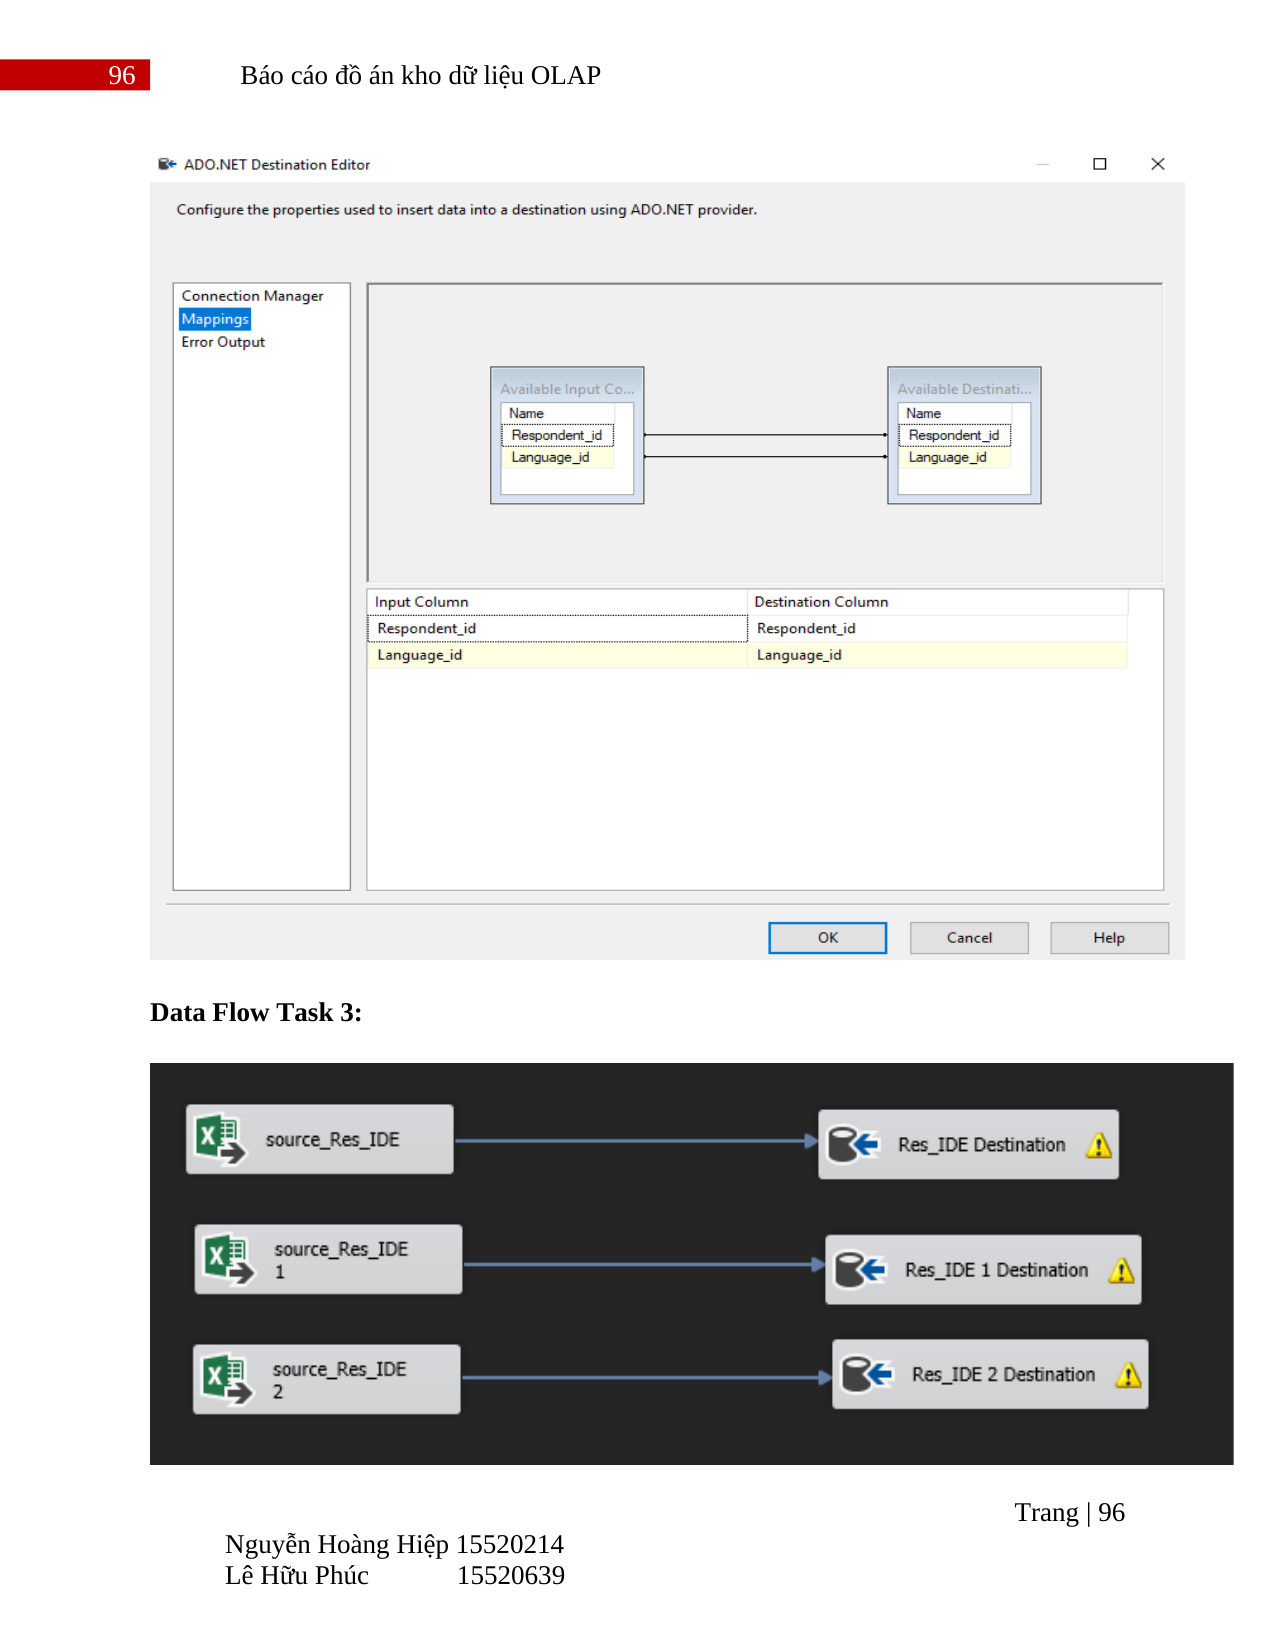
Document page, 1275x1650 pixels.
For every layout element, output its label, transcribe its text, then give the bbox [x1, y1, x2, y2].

text Data Flow Task 3: [150, 996, 1125, 1027]
picture [150, 1063, 1234, 1465]
picture [150, 150, 1186, 960]
